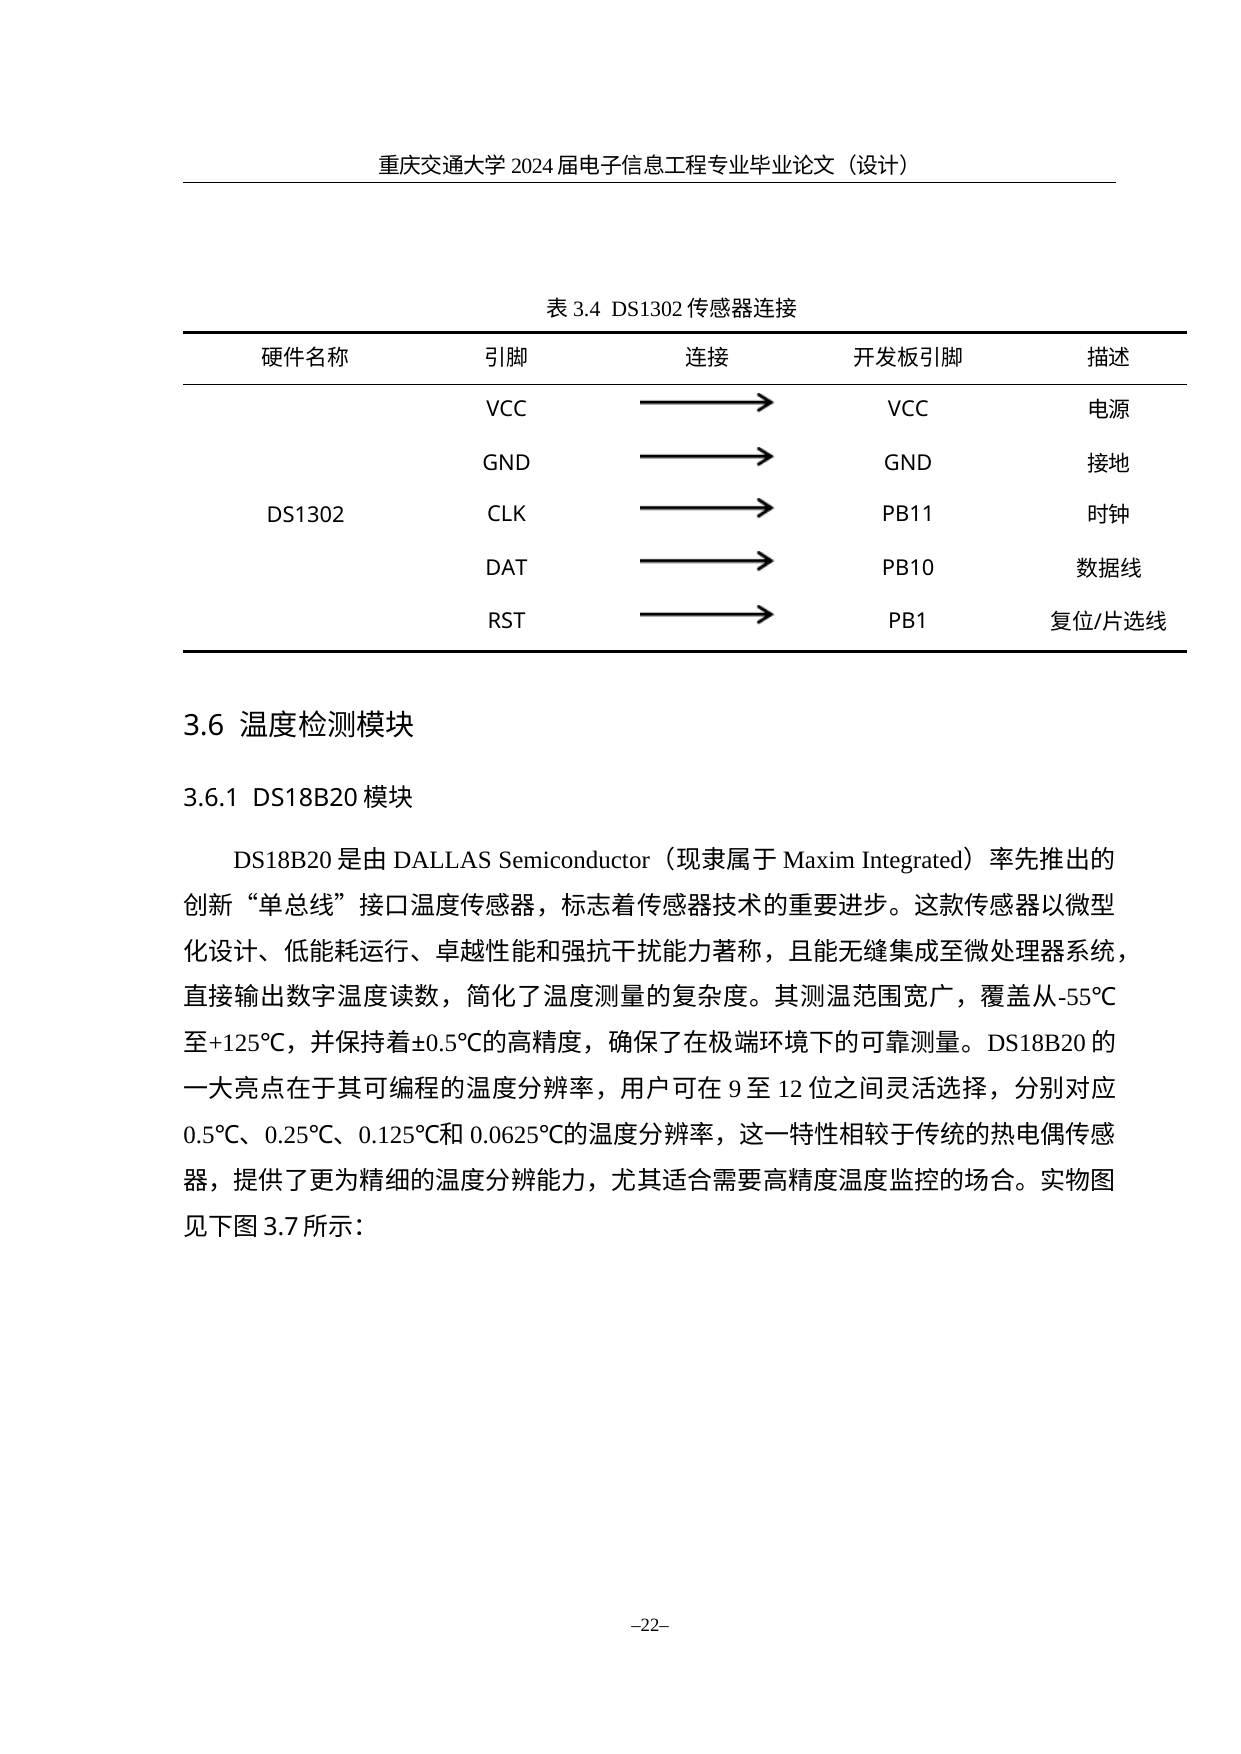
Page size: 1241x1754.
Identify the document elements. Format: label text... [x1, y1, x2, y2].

table_cell [585, 385, 786, 437]
picture [640, 551, 775, 572]
picture [640, 498, 775, 519]
table_cell 时钟 [986, 490, 1187, 543]
text 表3.4 DS1302传感器连接 [183, 291, 1116, 323]
table_cell PB11 [786, 490, 986, 543]
table_cell 数据线 [986, 544, 1187, 597]
subtitle 3.6 温度检测模块 [183, 701, 1116, 744]
table_header 描述 [986, 334, 1187, 384]
table_cell VCC [786, 385, 986, 437]
picture [640, 393, 775, 413]
table_cell [585, 597, 786, 650]
table_cell GND [384, 437, 585, 490]
table_header 引脚 [384, 334, 585, 384]
picture [640, 447, 775, 467]
table_header 连接 [585, 334, 786, 384]
table_cell [585, 437, 786, 490]
table_cell [585, 544, 786, 597]
table_header 硬件名称 [183, 334, 384, 384]
table_cell CLK [384, 490, 585, 543]
table_cell RST [384, 597, 585, 650]
table_cell 复位/片选线 [986, 597, 1187, 650]
table_cell GND [786, 437, 986, 490]
table_cell VCC [384, 385, 585, 437]
table_cell PB10 [786, 544, 986, 597]
subtitle 3.6.1 DS18B20模块 [183, 777, 1116, 813]
table_cell [585, 490, 786, 543]
table_cell PB1 [786, 597, 986, 650]
text DS18B20是由DALLAS Semiconductor（现隶属于Maxim Integrated）率先推出的创新“单总线”接口温度传感器，标志着传感器技术的重要进步。这款传感器以微型化设计、低能耗运行、卓越性能和强抗干扰能力著称，且能无缝集成至微处理器系统，直接输出数字温度读数，简化了温度测量的复杂度。其测温范围宽广，覆盖从-55℃至+125℃，并保持着±0.5℃的高精度，确保了在极端环境下的可靠测量。DS18B20的一大亮点在于其可编程的温度分辨率，用户可在9至12位之间灵活选择，分别对应0.5℃、0.25℃、0.125℃和0.0625℃的温度分辨率，这一特性相较于传统的热电偶传感器，提供了更为精细的温度分辨能力，尤其适合需要高精度温度监控的场合。实物图见下图3.7所示： [183, 832, 1116, 1244]
picture [640, 605, 775, 625]
table_cell DS1302 [183, 385, 384, 650]
table_cell 电源 [986, 385, 1187, 437]
table_cell DAT [384, 544, 585, 597]
table_cell 接地 [986, 437, 1187, 490]
table_header 开发板引脚 [786, 334, 986, 384]
